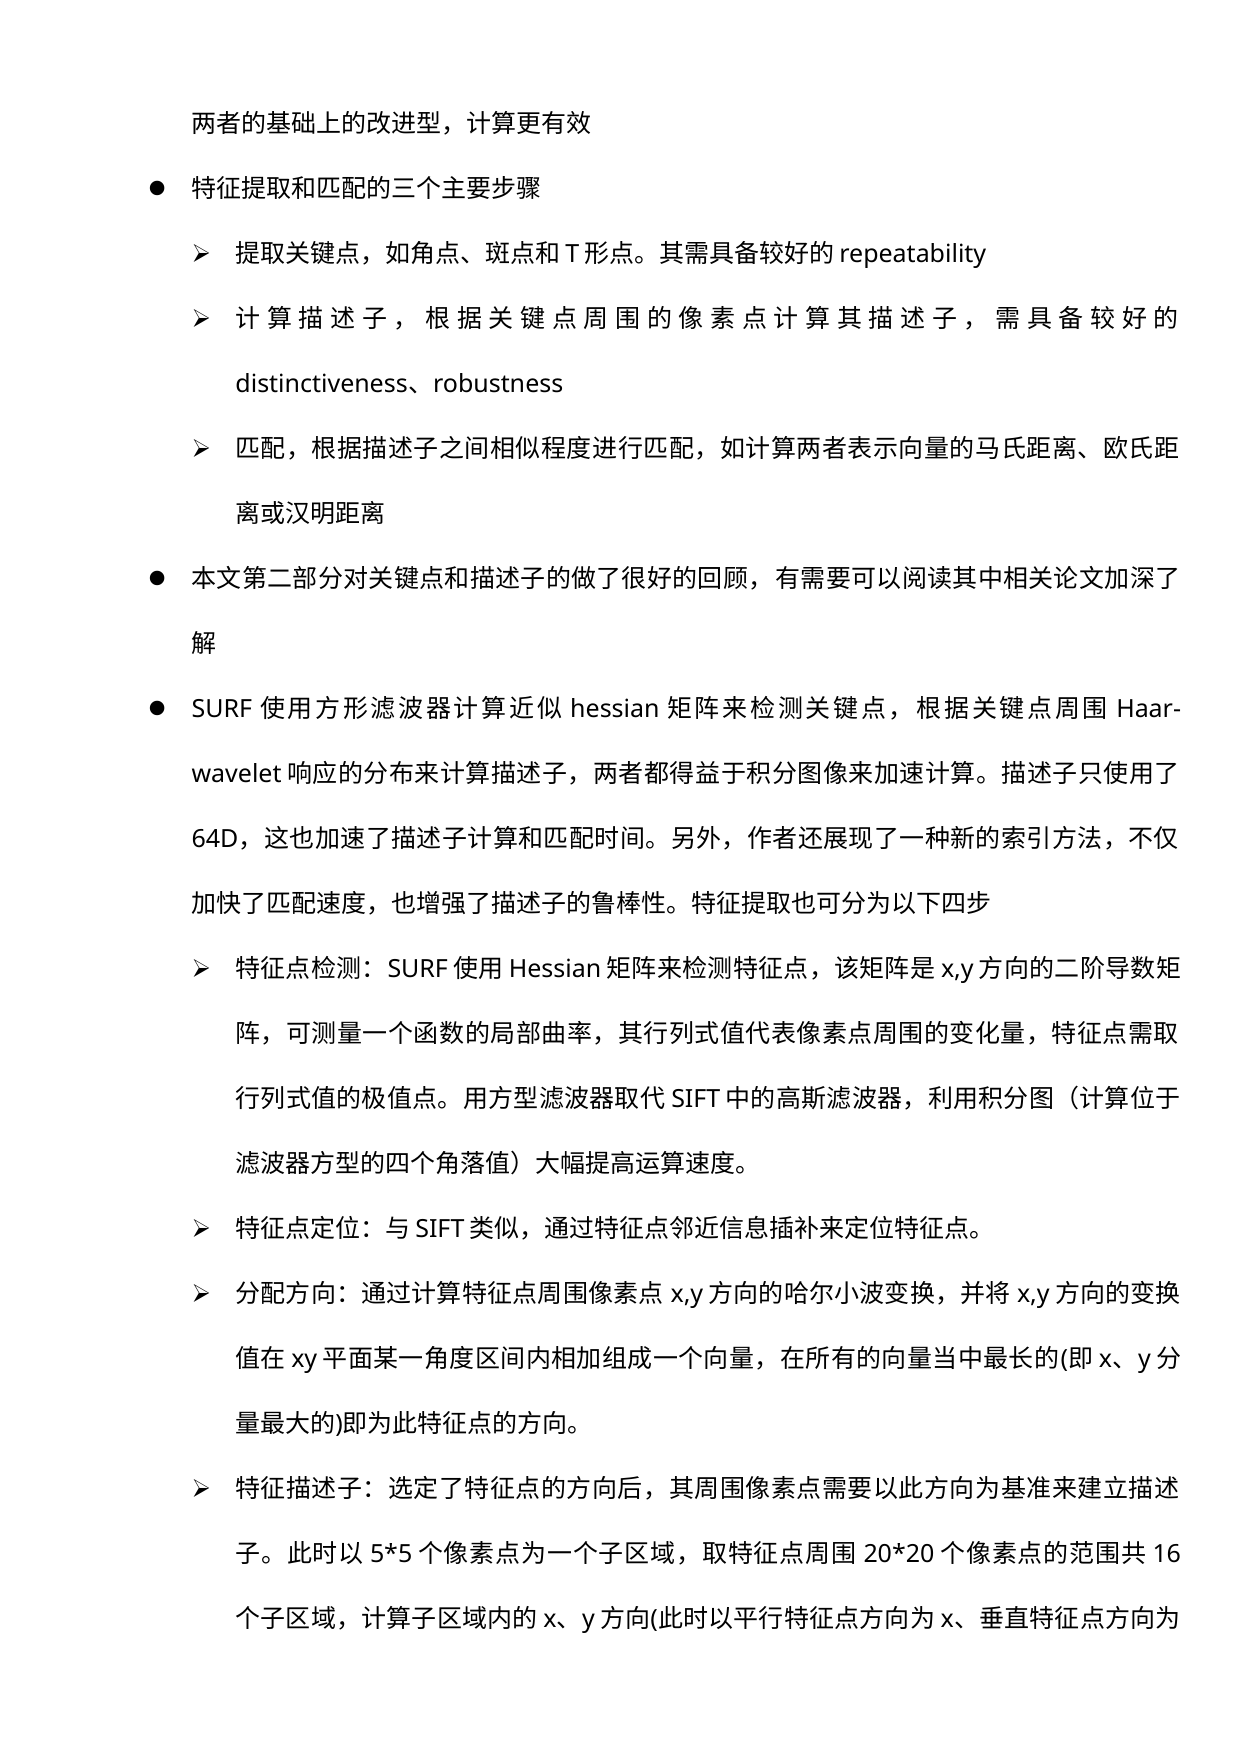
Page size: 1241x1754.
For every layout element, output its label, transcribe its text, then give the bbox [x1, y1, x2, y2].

list SURF使用方形滤波器计算近似hessian矩阵来检测关键点，根据关键点周围Haar-wavelet响应的分布来计算描述子，两者都得益于积分图像来加速计算。描述子只使用了64D，这也加速了描述子计算和匹配时间。另外，作者还展现了一种新的索引方法，不仅加快了匹配速度，也增强了描述子的鲁棒性。特征提取也可分为以下四步 [148, 674, 1181, 934]
list 匹配，根据描述子之间相似程度进行匹配，如计算两者表示向量的马氏距离、欧氏距离或汉明距离 [191, 414, 1181, 544]
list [191, 1454, 1181, 1649]
list 特征点定位：与SIFT类似，通过特征点邻近信息插补来定位特征点。 [191, 1194, 1181, 1259]
list 分配方向：通过计算特征点周围像素点x,y方向的哈尔小波变换，并将x,y方向的变换值在xy平面某一角度区间内相加组成一个向量，在所有的向量当中最长的(即x、y分量最大的)即为此特征点的方向。 [191, 1259, 1181, 1454]
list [148, 89, 1181, 154]
list 计算描述子，根据关键点周围的像素点计算其描述子，需具备较好的distinctiveness、robustness [191, 284, 1181, 414]
list 特征点检测：SURF使用Hessian矩阵来检测特征点，该矩阵是x,y方向的二阶导数矩阵，可测量一个函数的局部曲率，其行列式值代表像素点周围的变化量，特征点需取行列式值的极值点。用方型滤波器取代SIFT中的高斯滤波器，利用积分图（计算位于滤波器方型的四个角落值）大幅提高运算速度。 [191, 934, 1181, 1194]
list 本文第二部分对关键点和描述子的做了很好的回顾，有需要可以阅读其中相关论文加深了解 [148, 544, 1181, 674]
list 特征提取和匹配的三个主要步骤 [148, 154, 1181, 219]
list 提取关键点，如角点、斑点和T形点。其需具备较好的repeatability [191, 219, 1181, 284]
